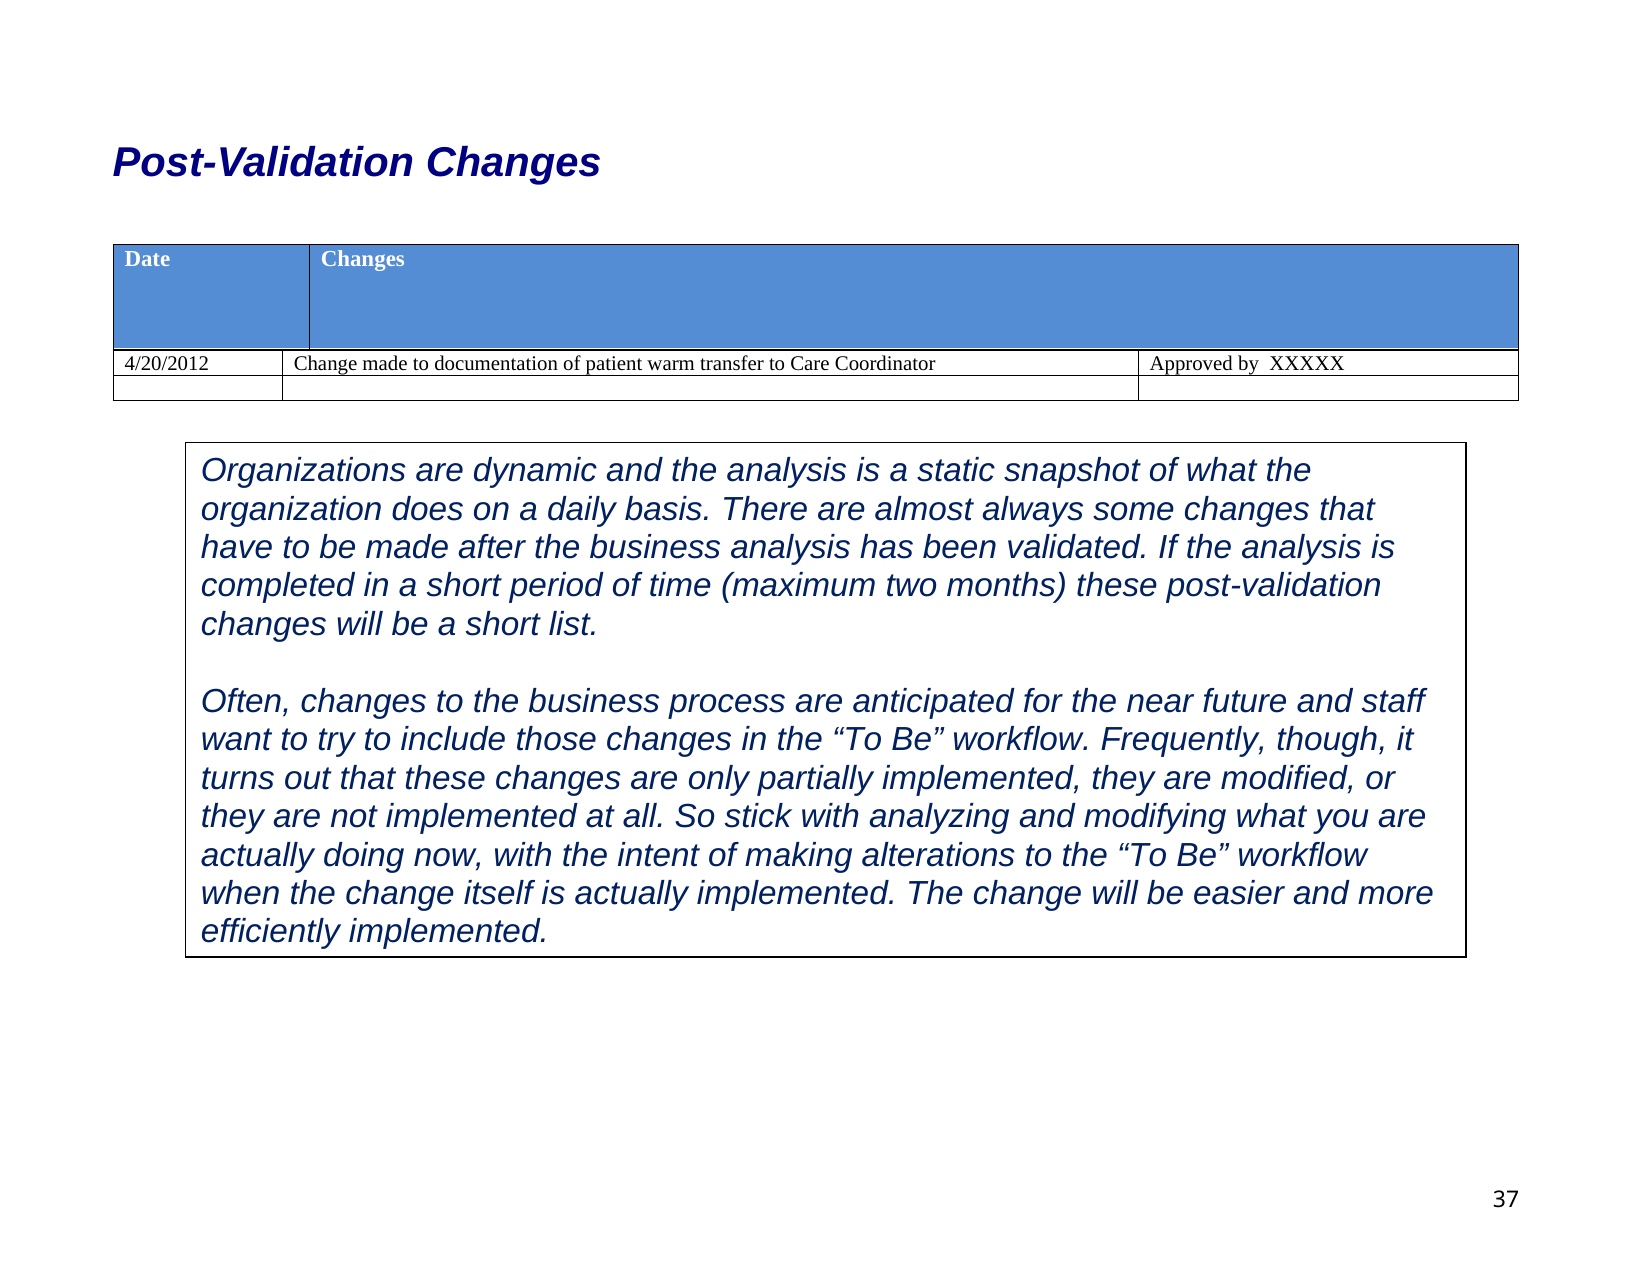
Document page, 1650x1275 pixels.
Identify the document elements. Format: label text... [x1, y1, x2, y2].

table_header Date [114, 245, 309, 348]
table_cell [283, 376, 1138, 400]
subtitle Post-Validation Changes [112, 137, 1519, 185]
table_header 4/20/2012 [114, 351, 282, 375]
table_header Changes [310, 245, 1518, 348]
table_cell [114, 376, 282, 400]
table_header Approved by XXXXX [1139, 351, 1518, 375]
table_header Change made to documentation of patient warm transfer to Care Coordinator [283, 351, 1138, 375]
table_cell [1139, 376, 1518, 400]
